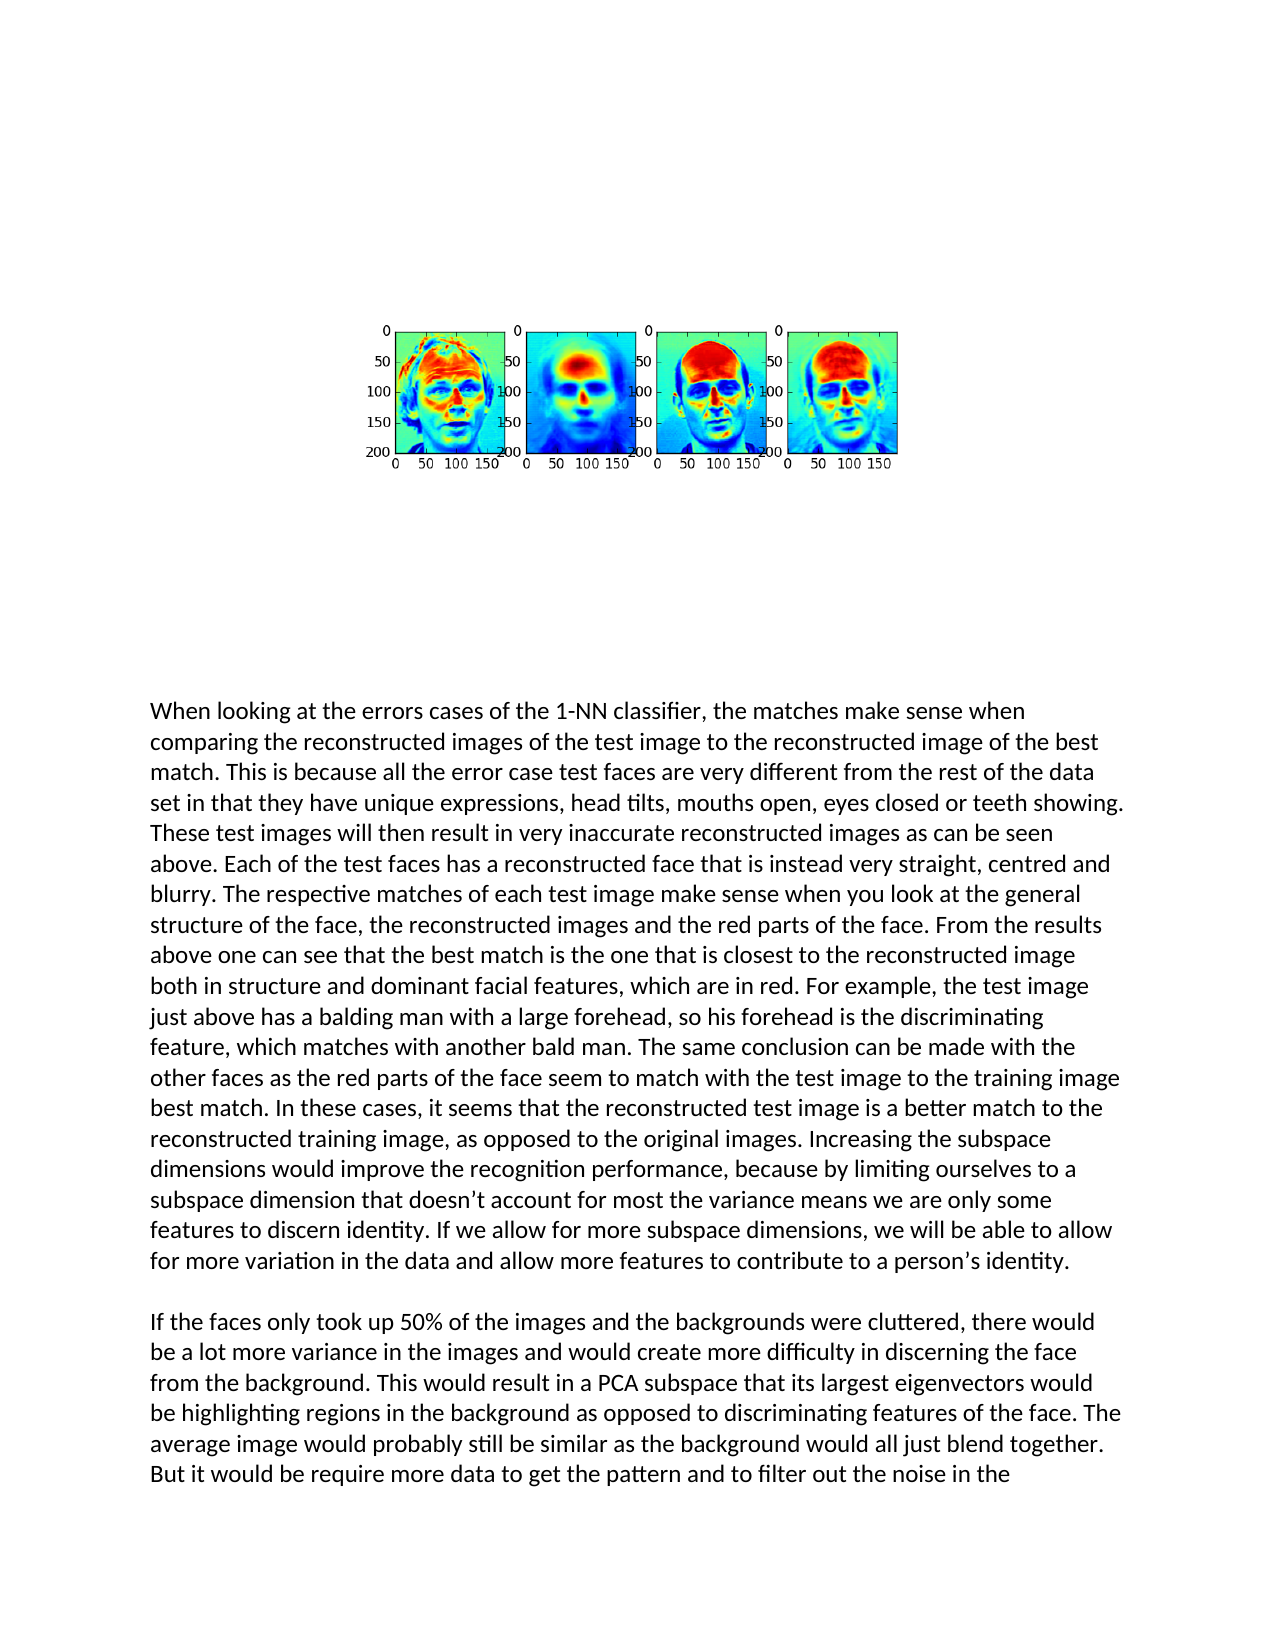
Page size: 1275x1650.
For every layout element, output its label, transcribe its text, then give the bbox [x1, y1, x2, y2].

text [150, 1306, 1125, 1489]
text When looking at the errors cases of the 1-NN classifier, the matches make sense when comparing the reconstructed images of the test image to the reconstructed image of the best match. This is because all the error case test faces are very different from the rest of the data set in that they have unique expressions, head tilts, mouths open, eyes closed or teeth showing. These test images will then result in very inaccurate reconstructed images as can be seen above. Each of the test faces has a reconstructed face that is instead very straight, centred and blurry. The respective matches of each test image make sense when you look at the general structure of the face, the reconstructed images and the red parts of the face. From the results above one can see that the best match is the one that is closest to the reconstructed image both in structure and dominant facial features, which are in red. For example, the test image just above has a balding man with a large forehead, so his forehead is the discriminating feature, which matches with another bald man. The same conclusion can be made with the other faces as the red parts of the face seem to match with the test image to the training image best match. In these cases, it seems that the reconstructed test image is a better match to the reconstructed training image, as opposed to the original images. Increasing the subspace dimensions would improve the recognition performance, because by limiting ourselves to a subspace dimension that doesn’t account for most the variance means we are only some features to discern identity. If we allow for more subspace dimensions, we will be able to allow for more variation in the data and allow more features to contribute to a person’s identity. [150, 696, 1125, 1275]
picture [314, 150, 961, 635]
